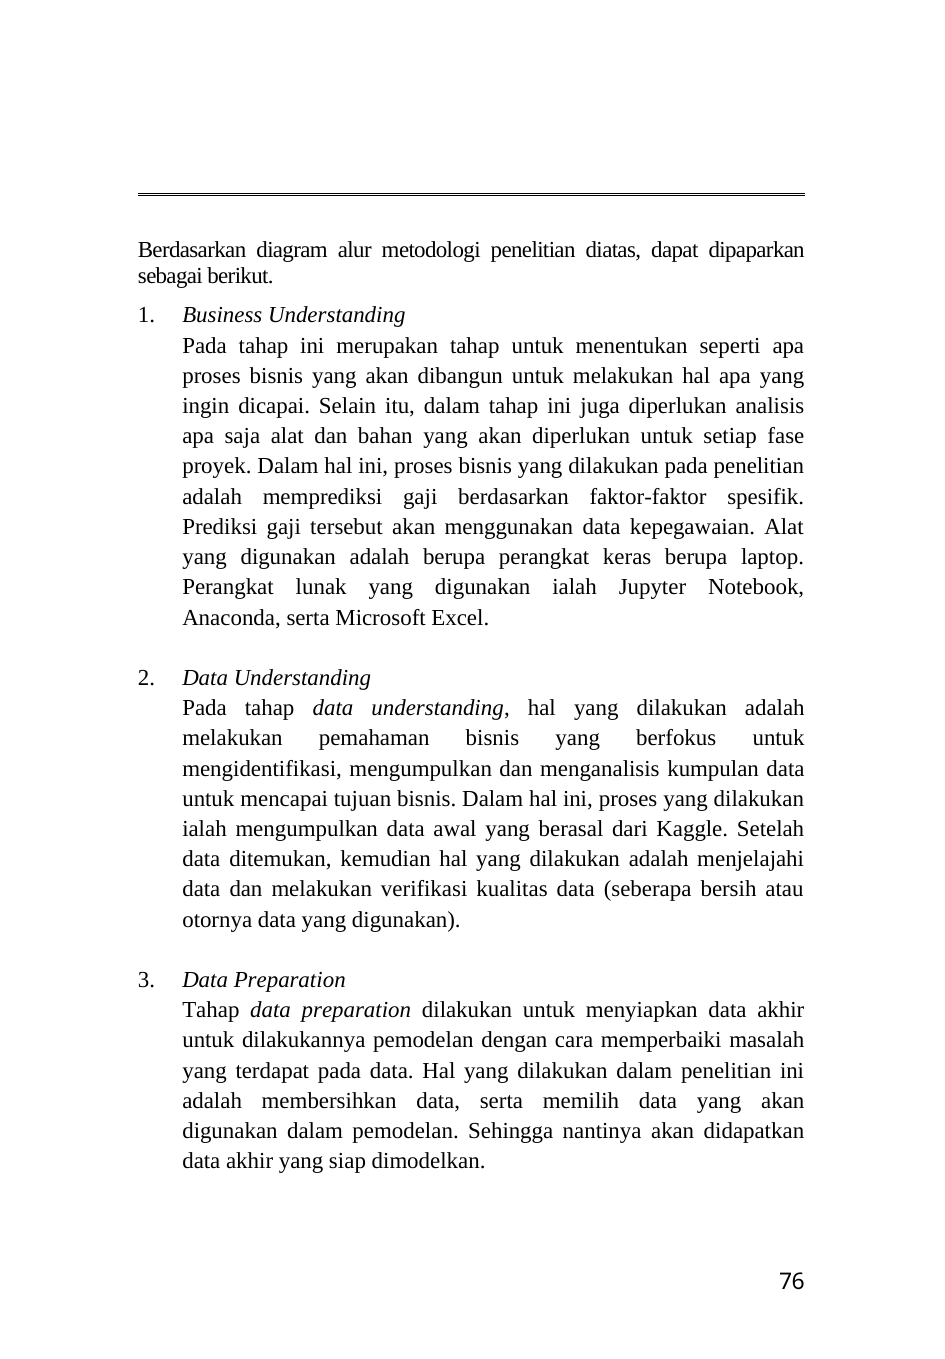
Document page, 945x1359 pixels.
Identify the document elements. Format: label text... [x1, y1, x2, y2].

list Tahap data preparation dilakukan untuk menyiapkan data akhir untuk dilakukannya pemodelan dengan cara memperbaiki masalah yang terdapat pada data. Hal yang dilakukan dalam penelitian ini adalah membersihkan data, serta memilih data yang akan digunakan dalam pemodelan. Sehingga nantinya akan didapatkan data akhir yang siap dimodelkan. [182, 996, 805, 1174]
list Business Understanding [138, 301, 805, 328]
list Data Preparation [138, 966, 805, 992]
list Pada tahap data understanding, hal yang dilakukan adalah melakukan pemahaman bisnis yang berfokus untuk mengidentifikasi, mengumpulkan dan menganalisis kumpulan data untuk mencapai tujuan bisnis. Dalam hal ini, proses yang dilakukan ialah mengumpulkan data awal yang berasal dari Kaggle. Setelah data ditemukan, kemudian hal yang dilakukan adalah menjelajahi data dan melakukan verifikasi kualitas data (seberapa bersih atau otornya data yang digunakan). [182, 694, 805, 932]
list Pada tahap ini merupakan tahap untuk menentukan seperti apa proses bisnis yang akan dibangun untuk melakukan hal apa yang ingin dicapai. Selain itu, dalam tahap ini juga diperlukan analisis apa saja alat dan bahan yang akan diperlukan untuk setiap fase proyek. Dalam hal ini, proses bisnis yang dilakukan pada penelitian adalah memprediksi gaji berdasarkan faktor-faktor spesifik. Prediksi gaji tersebut akan menggunakan data kepegawaian. Alat yang digunakan adalah berupa perangkat keras berupa laptop. Perangkat lunak yang digunakan ialah Jupyter Notebook, Anaconda, serta Microsoft Excel. [182, 332, 805, 630]
text Berdasarkan diagram alur metodologi penelitian diatas, dapat dipaparkan sebagai berikut. [138, 236, 805, 289]
list Data Understanding [138, 664, 805, 690]
